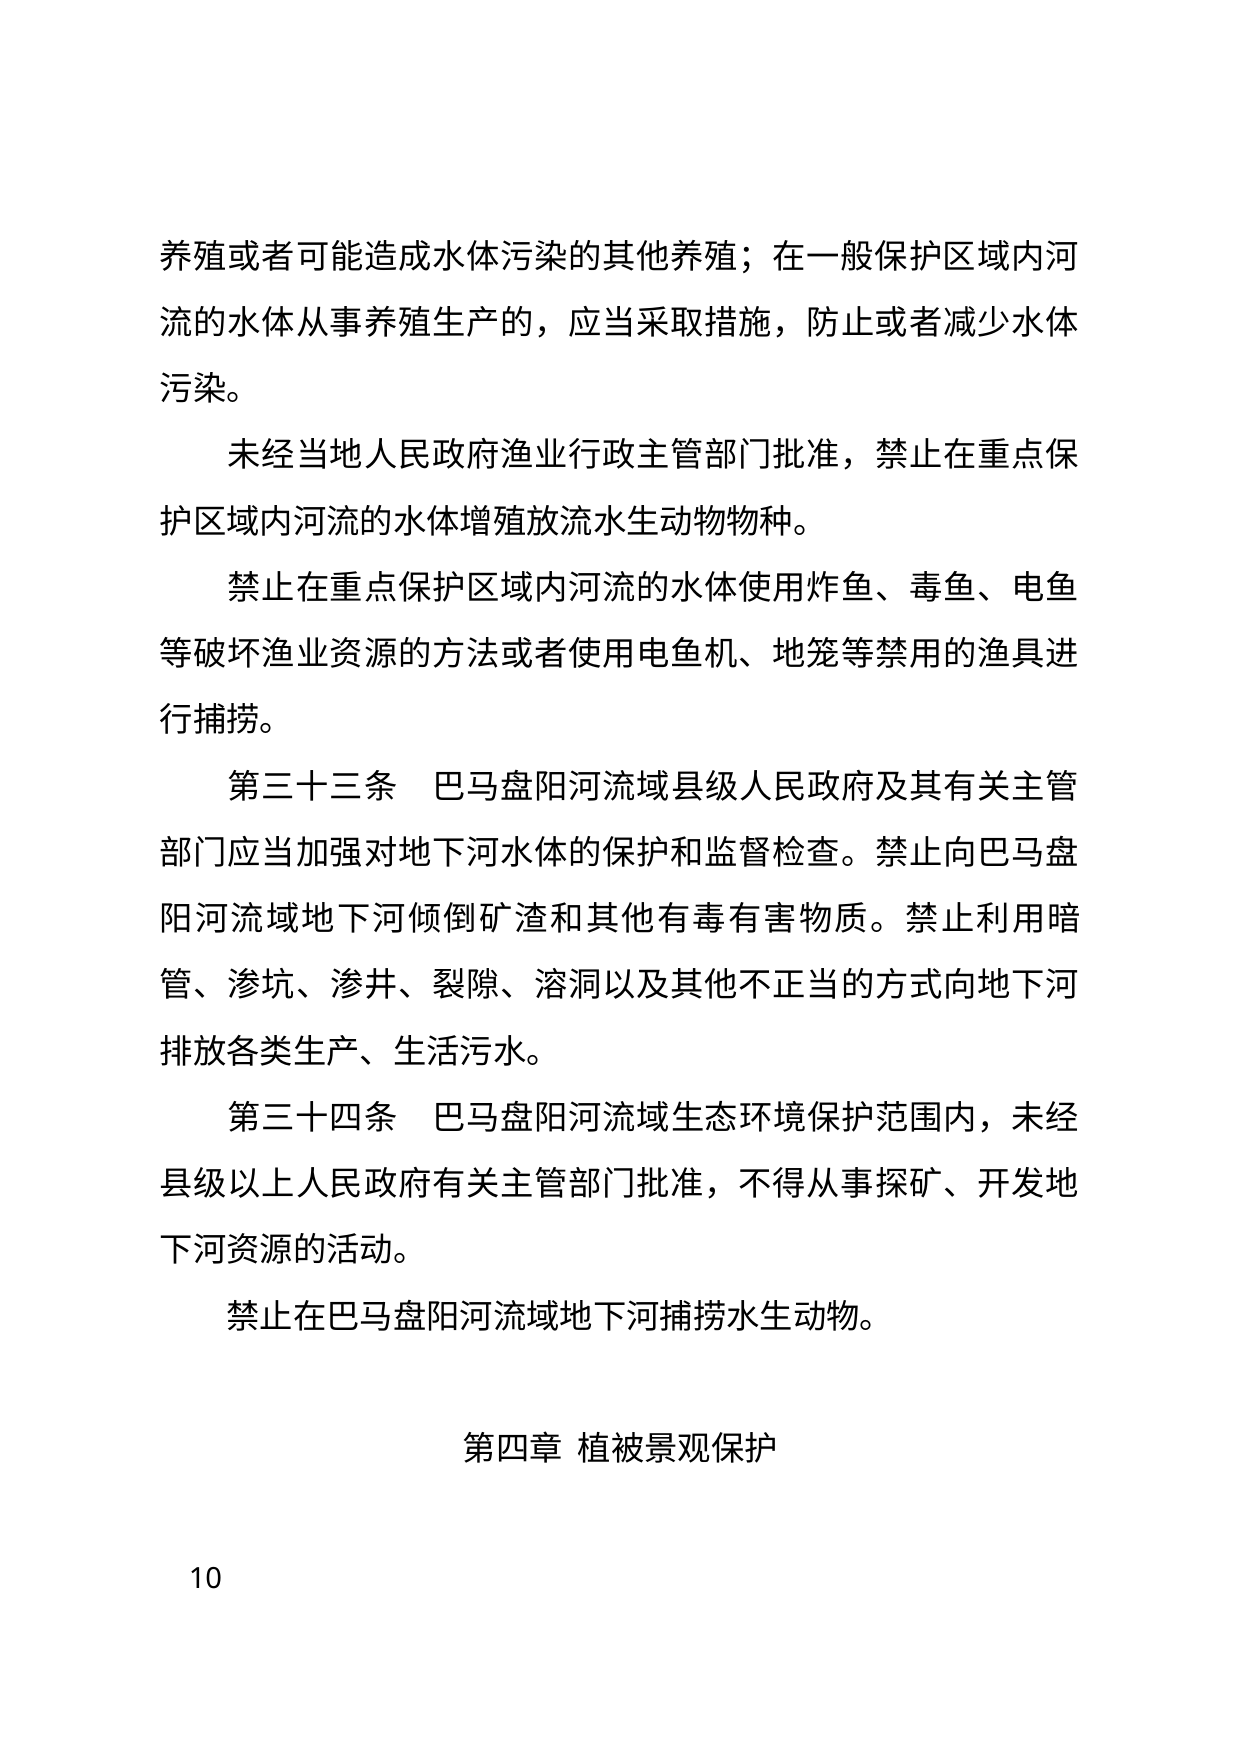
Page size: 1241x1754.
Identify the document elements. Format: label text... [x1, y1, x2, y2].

text 未经当地人民政府渔业行政主管部门批准，禁止在重点保护区域内河流的水体增殖放流水生动物物种。 [159, 419, 1081, 552]
text 禁止在巴马盘阳河流域地下河捕捞水生动物。 [159, 1280, 1081, 1347]
text 第三十三条 巴马盘阳河流域县级人民政府及其有关主管部门应当加强对地下河水体的保护和监督检查。禁止向巴马盘阳河流域地下河倾倒矿渣和其他有毒有害物质。禁止利用暗管、渗坑、渗井、裂隙、溶洞以及其他不正当的方式向地下河排放各类生产、生活污水。 [159, 750, 1081, 1082]
text 第四章 植被景观保护 [159, 1413, 1081, 1479]
text 第三十四条 巴马盘阳河流域生态环境保护范围内，未经县级以上人民政府有关主管部门批准，不得从事探矿、开发地下河资源的活动。 [159, 1082, 1081, 1280]
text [159, 220, 1081, 419]
text 禁止在重点保护区域内河流的水体使用炸鱼、毒鱼、电鱼等破坏渔业资源的方法或者使用电鱼机、地笼等禁用的渔具进行捕捞。 [159, 552, 1081, 750]
